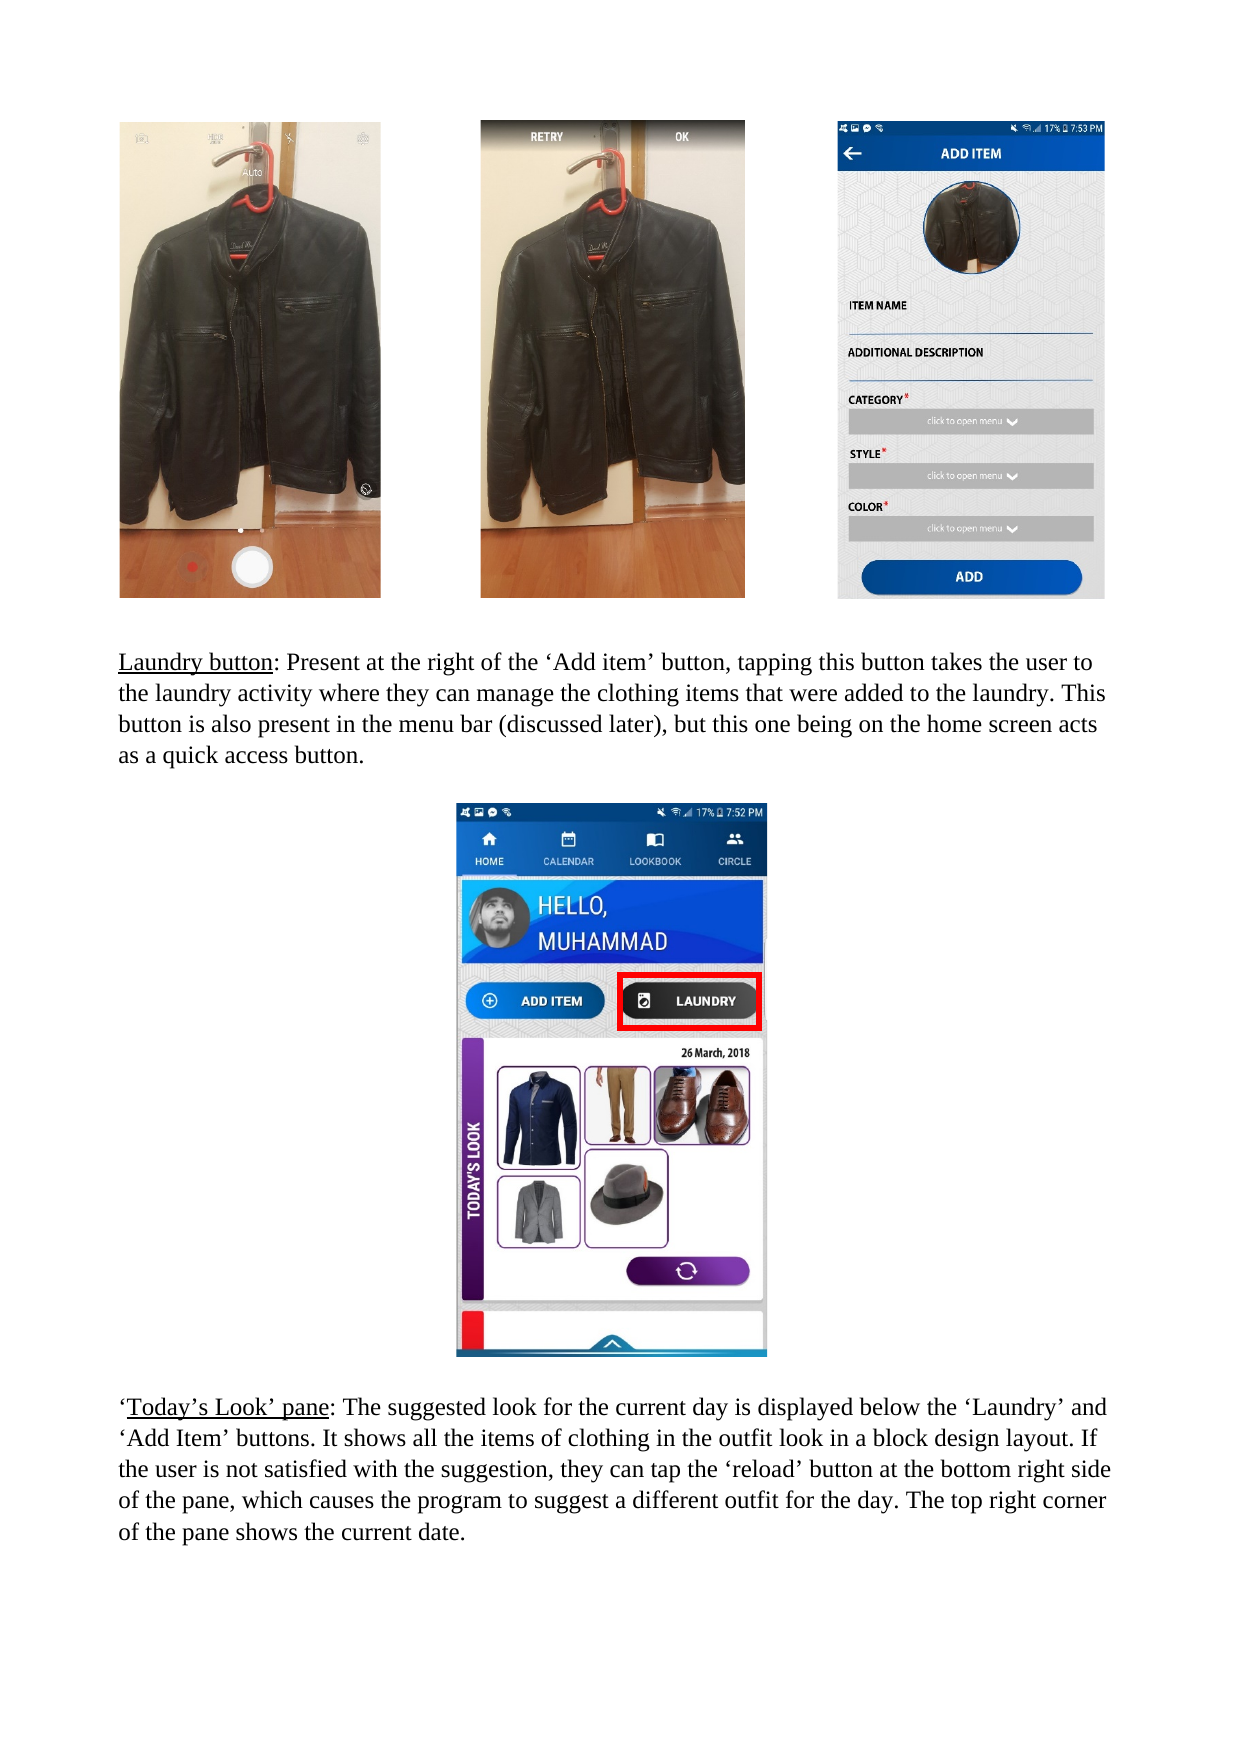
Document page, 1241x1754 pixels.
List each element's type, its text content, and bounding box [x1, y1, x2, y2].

picture [479, 120, 745, 595]
picture [456, 803, 768, 1357]
text ‘Today’s Look’ pane: The suggested look for the current day is displayed below the ‘Laundry’ and ‘Add Item’ buttons. It shows all the items of clothing in the outfit look in a block design layout. If the user is not satisfied with the suggestion, they can tap the ‘reload’ button at the bottom right side of the pane, which causes the program to suggest a different outfit for the day. The top right corner of the pane shows the current date. [118, 1392, 1122, 1545]
picture [836, 121, 1105, 596]
text Laundry button: Present at the right of the ‘Add item’ button, tapping this button takes the user to the laundry activity where they can manage the clothing items that were added to the laundry. This button is also present in the menu bar (discussed later), but this one being on the home screen acts as a quick access button. [118, 647, 1122, 769]
picture [118, 122, 381, 595]
